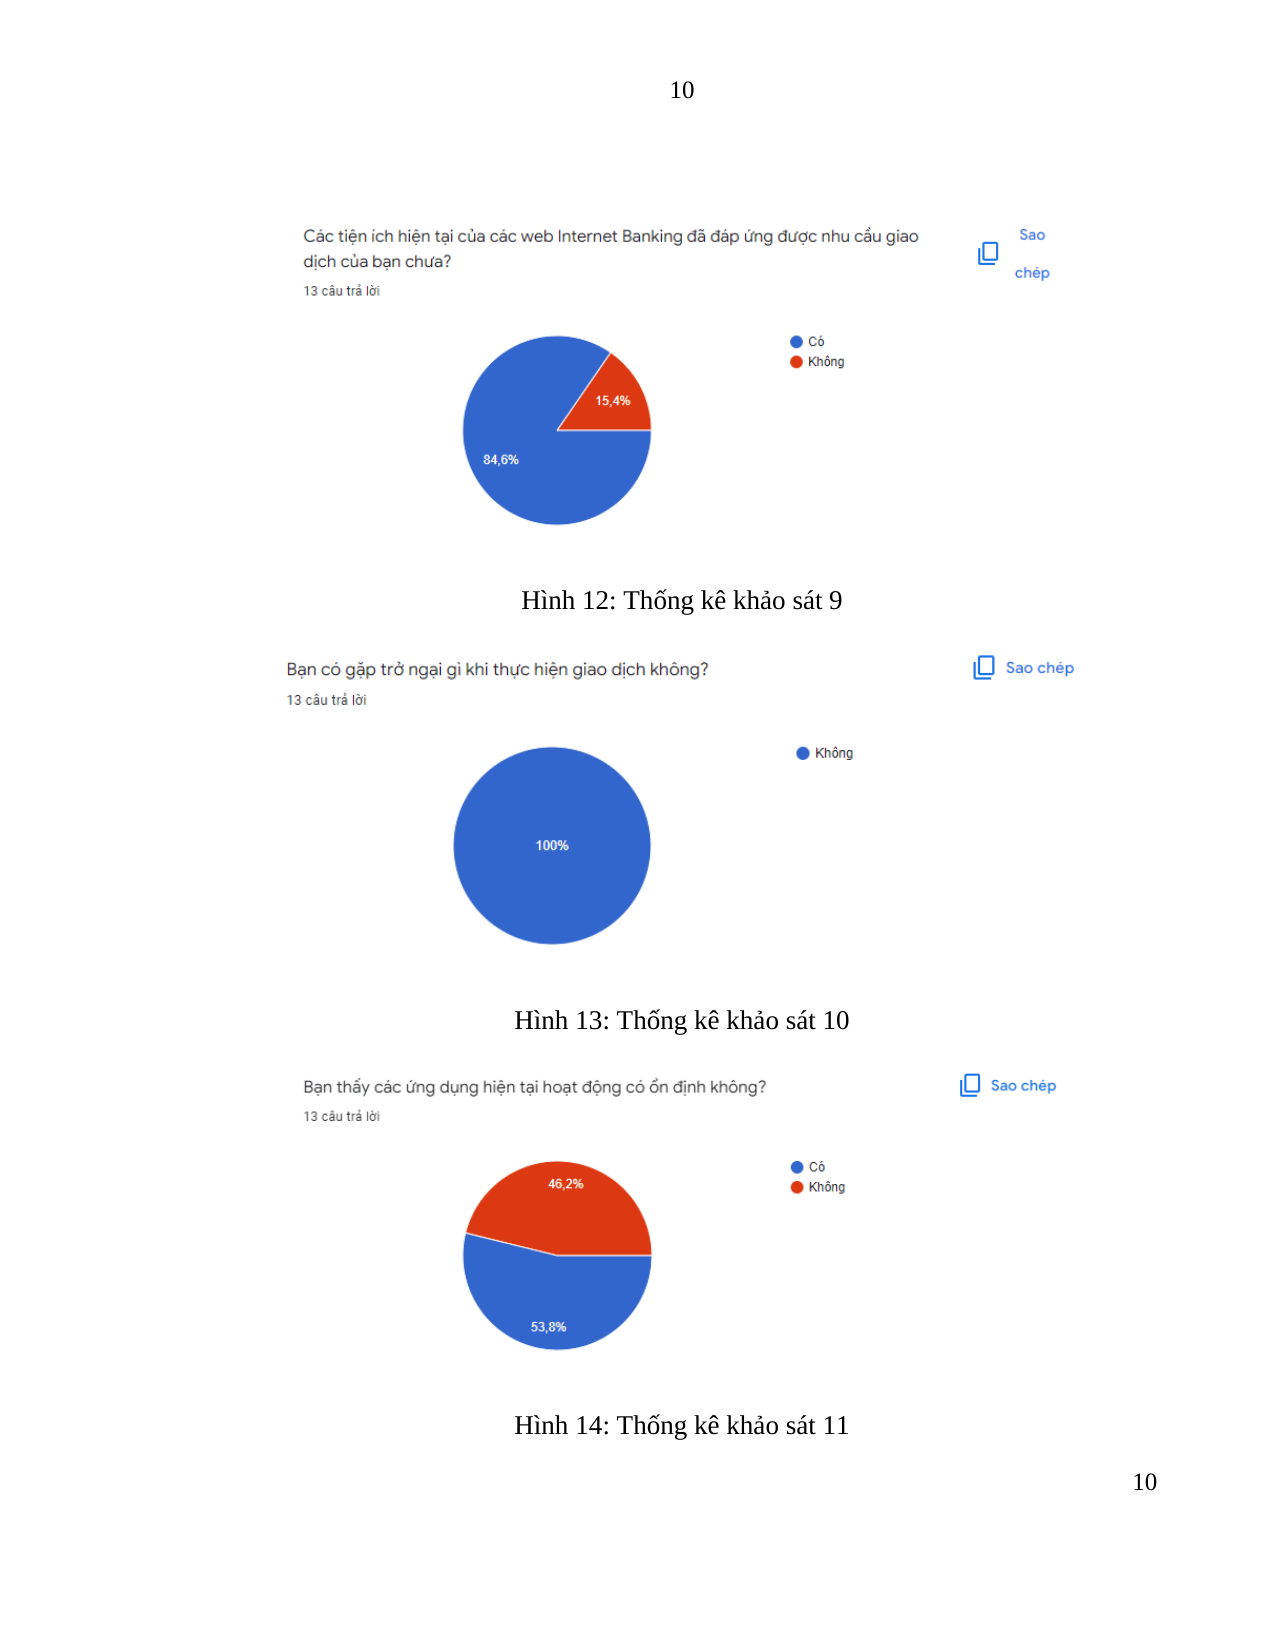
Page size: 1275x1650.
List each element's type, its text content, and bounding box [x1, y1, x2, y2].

text Hình 14: Thống kê khảo sát 11 [207, 1409, 1157, 1440]
text Hình 12: Thống kê khảo sát 9 [207, 584, 1157, 615]
text Hình 13: Thống kê khảo sát 10 [207, 1004, 1157, 1035]
picture [285, 1060, 1078, 1384]
picture [265, 640, 1099, 979]
picture [285, 206, 1078, 559]
